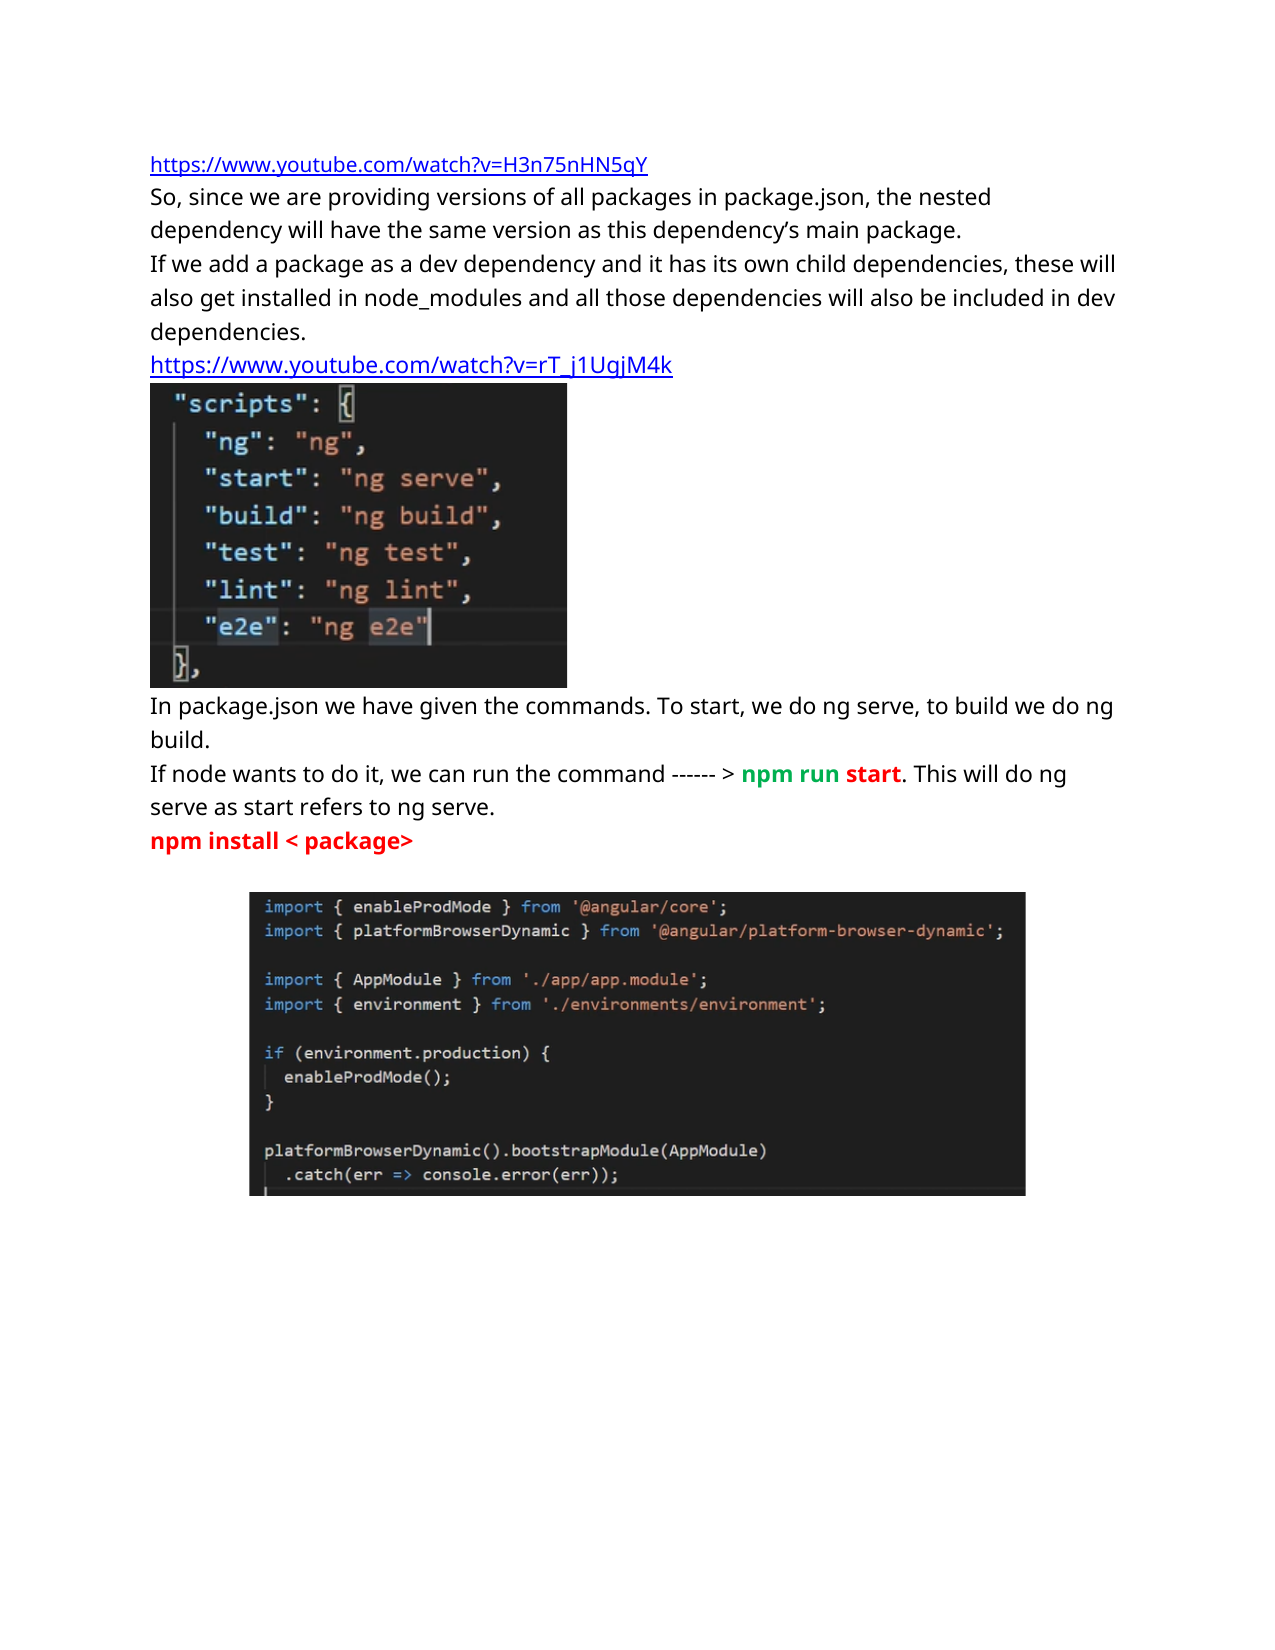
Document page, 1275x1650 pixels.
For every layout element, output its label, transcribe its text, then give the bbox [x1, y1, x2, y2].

text https://www.youtube.com/watch?v=H3n75nHN5qY [150, 150, 1125, 178]
text https://www.youtube.com/watch?v=rT_j1UgjM4k [150, 349, 1125, 381]
text If we add a package as a dev dependency and it has its own child dependencies, these will also get installed in node_modules and all those dependencies will also be included in dev dependencies. [150, 248, 1125, 347]
picture [150, 383, 568, 688]
text In package.json we have given the commands. To start, we do ng serve, to build we do ng build. [150, 690, 1125, 755]
text npm install < package> [150, 825, 1125, 856]
text If node wants to do it, we can run the command ------ > npm run start. This will do ng serve as start refers to ng serve. [150, 757, 1125, 822]
text So, since we are providing versions of all packages in package.json, the nested dependency will have the same version as this dependency’s main package. [150, 181, 1125, 246]
picture [249, 892, 1026, 1196]
